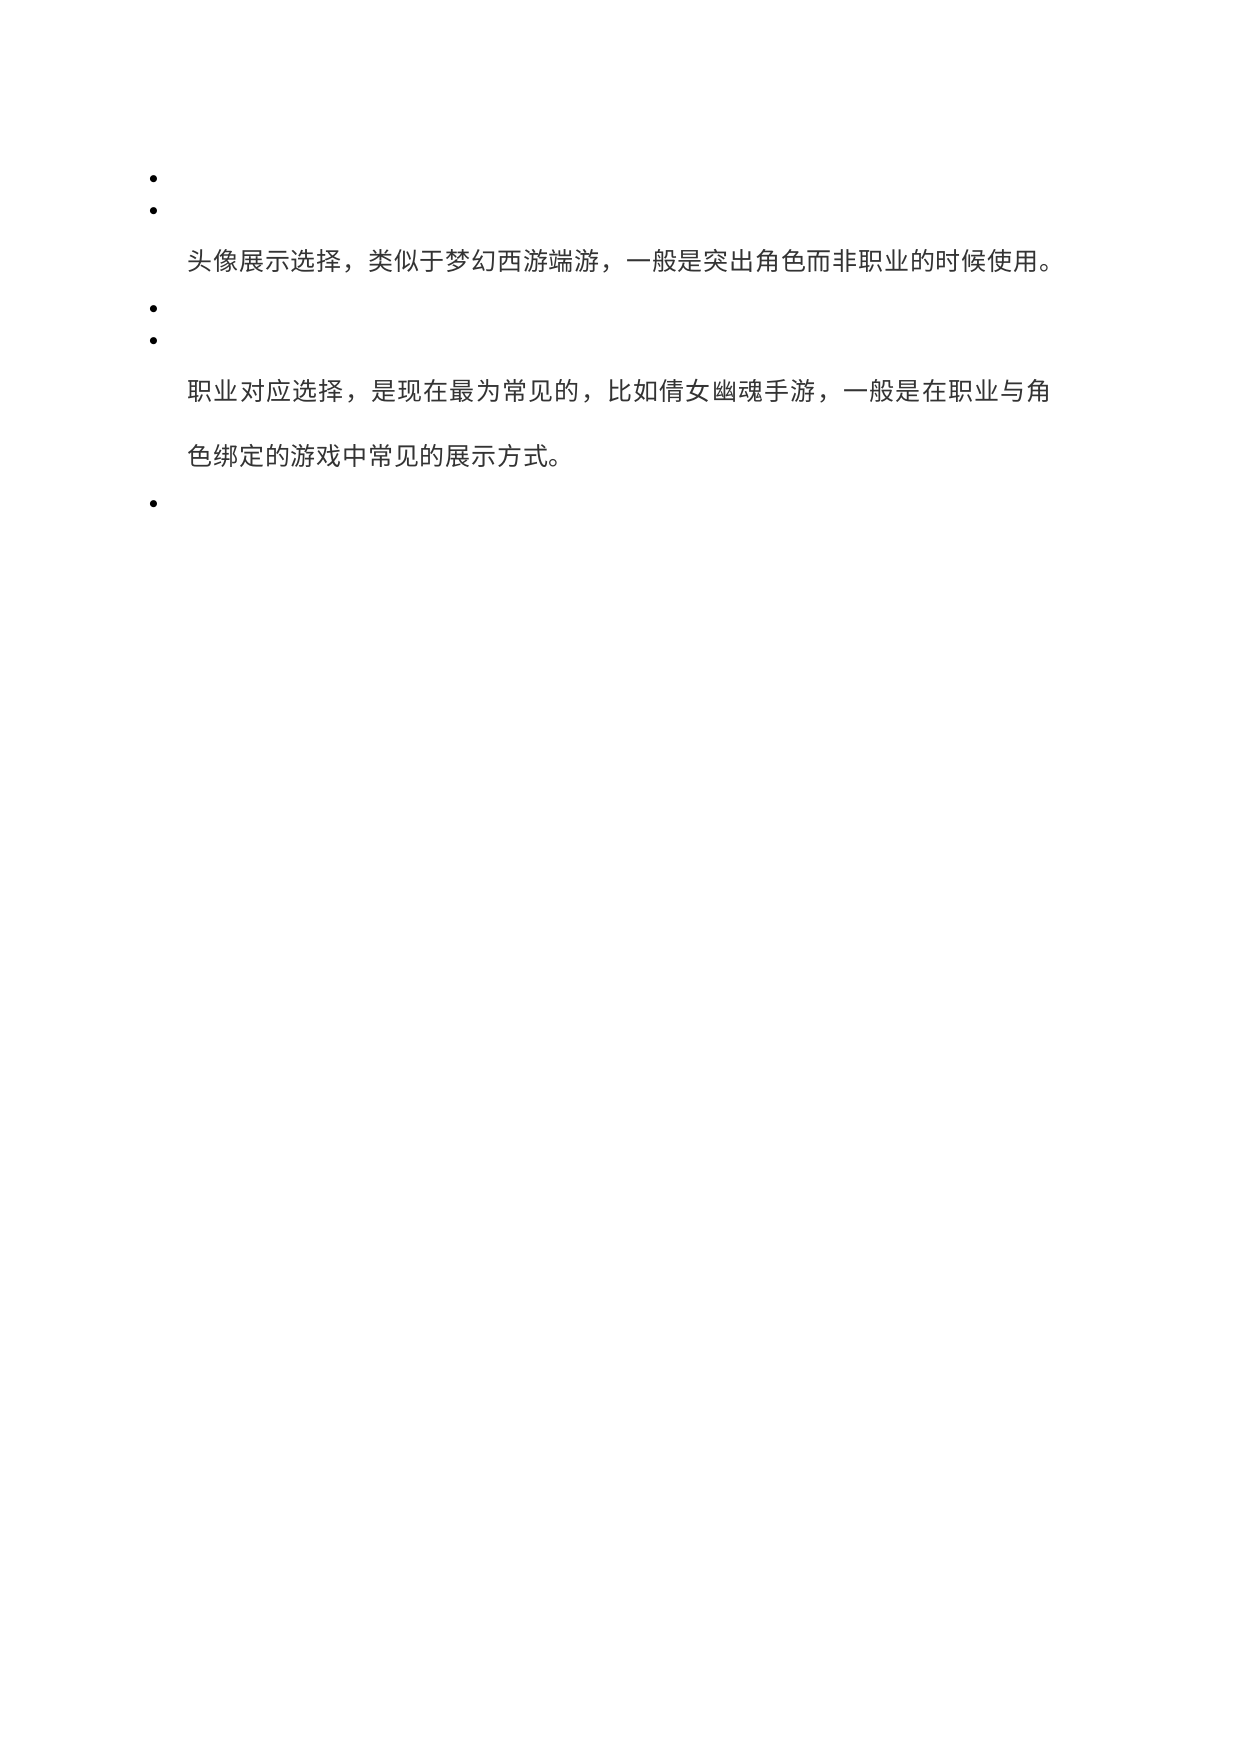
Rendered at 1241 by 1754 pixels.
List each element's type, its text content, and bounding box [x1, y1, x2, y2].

text 职业对应选择，是现在最为常见的，比如倩女幽魂手游，一般是在职业与角色绑定的游戏中常见的展示方式。 [187, 357, 1053, 487]
text 头像展示选择，类似于梦幻西游端游，一般是突出角色而非职业的时候使用。 [187, 227, 1053, 292]
